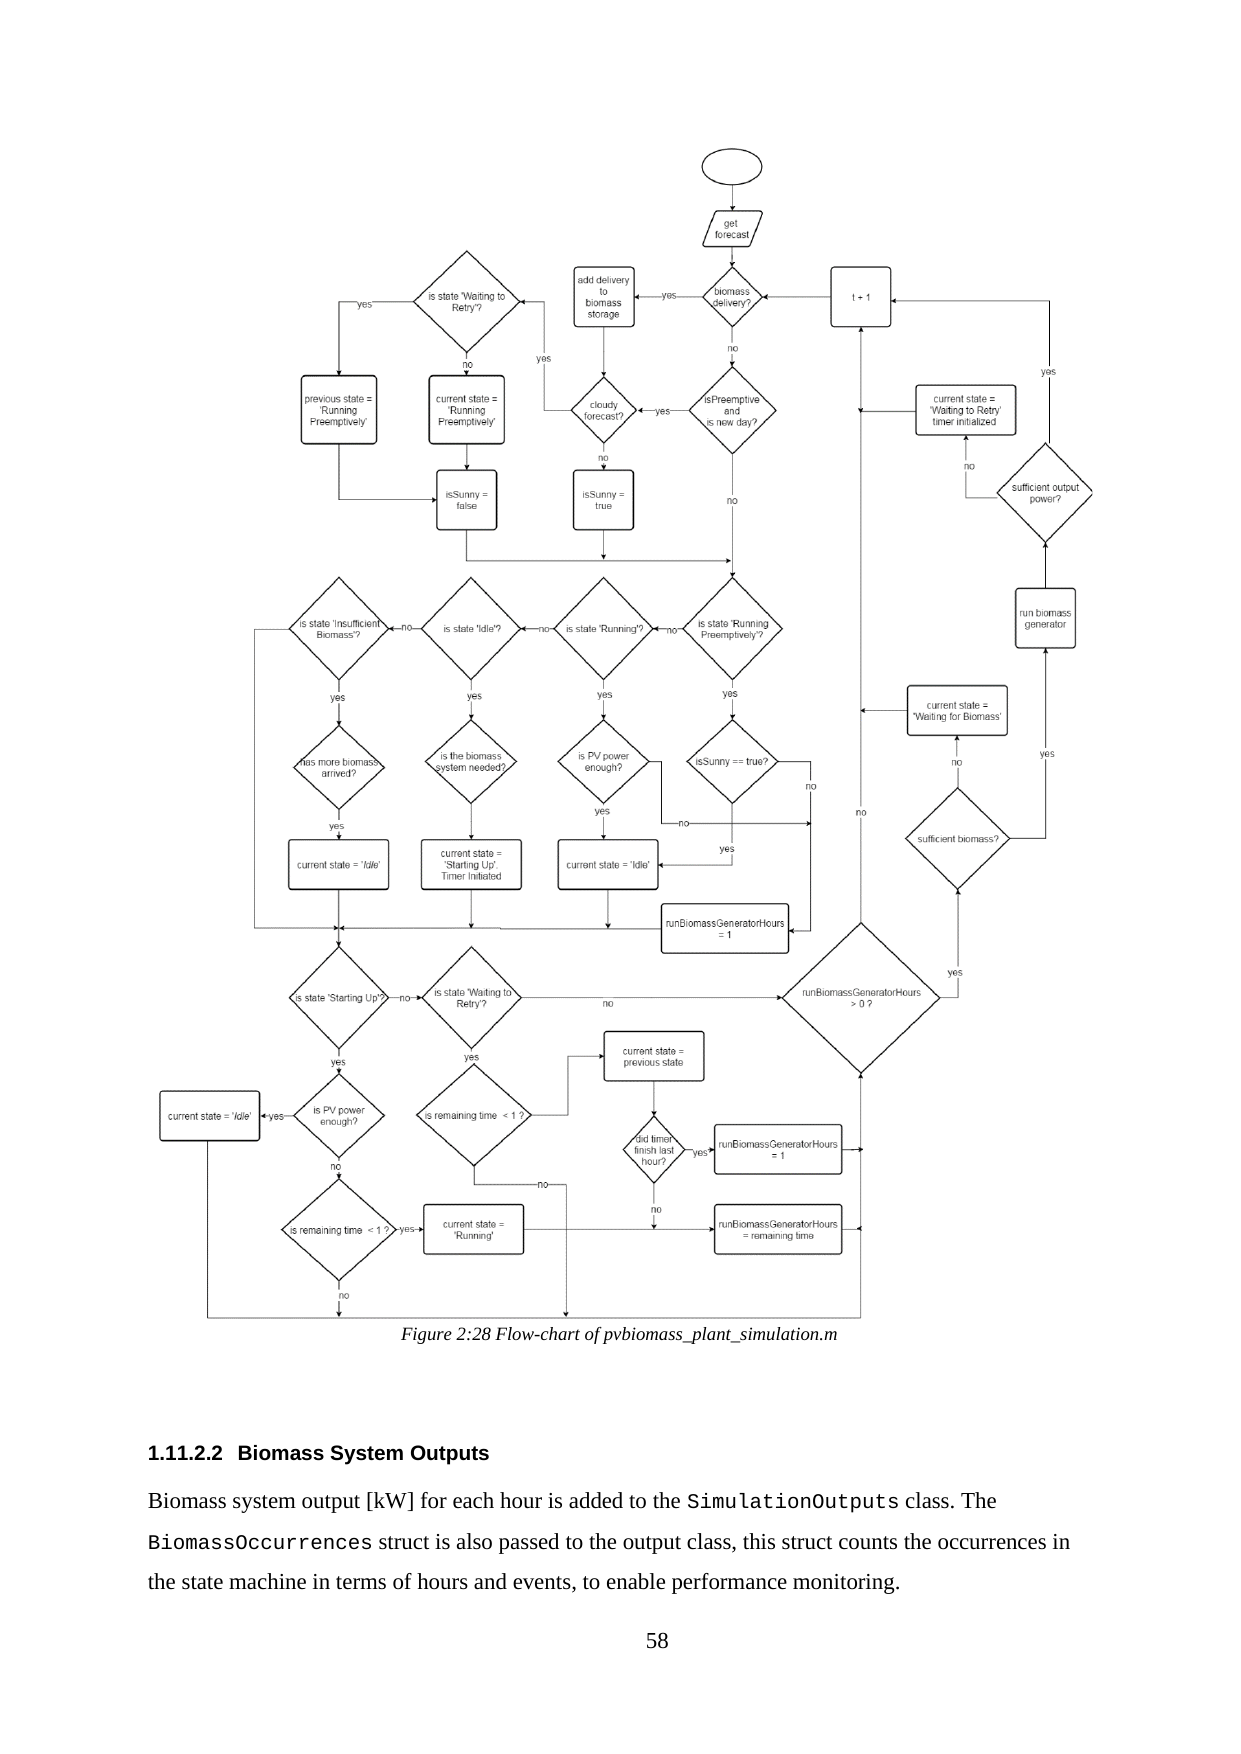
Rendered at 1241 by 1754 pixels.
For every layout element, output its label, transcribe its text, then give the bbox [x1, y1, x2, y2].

picture [158, 147, 1093, 1324]
text Biomass system output [kW] for each hour is added to the SimulationOutputs class. The BiomassOccurrences struct is also passed to the output class, this struct counts the occurrences in the state machine in terms of hours and events, to enable performance monitoring. [148, 1487, 1092, 1595]
table_header Figure 2:28 Flow-chart of pvbiomass_plant_simulation.m [148, 148, 1092, 1366]
subtitle Biomass System Outputs [148, 1441, 1092, 1464]
